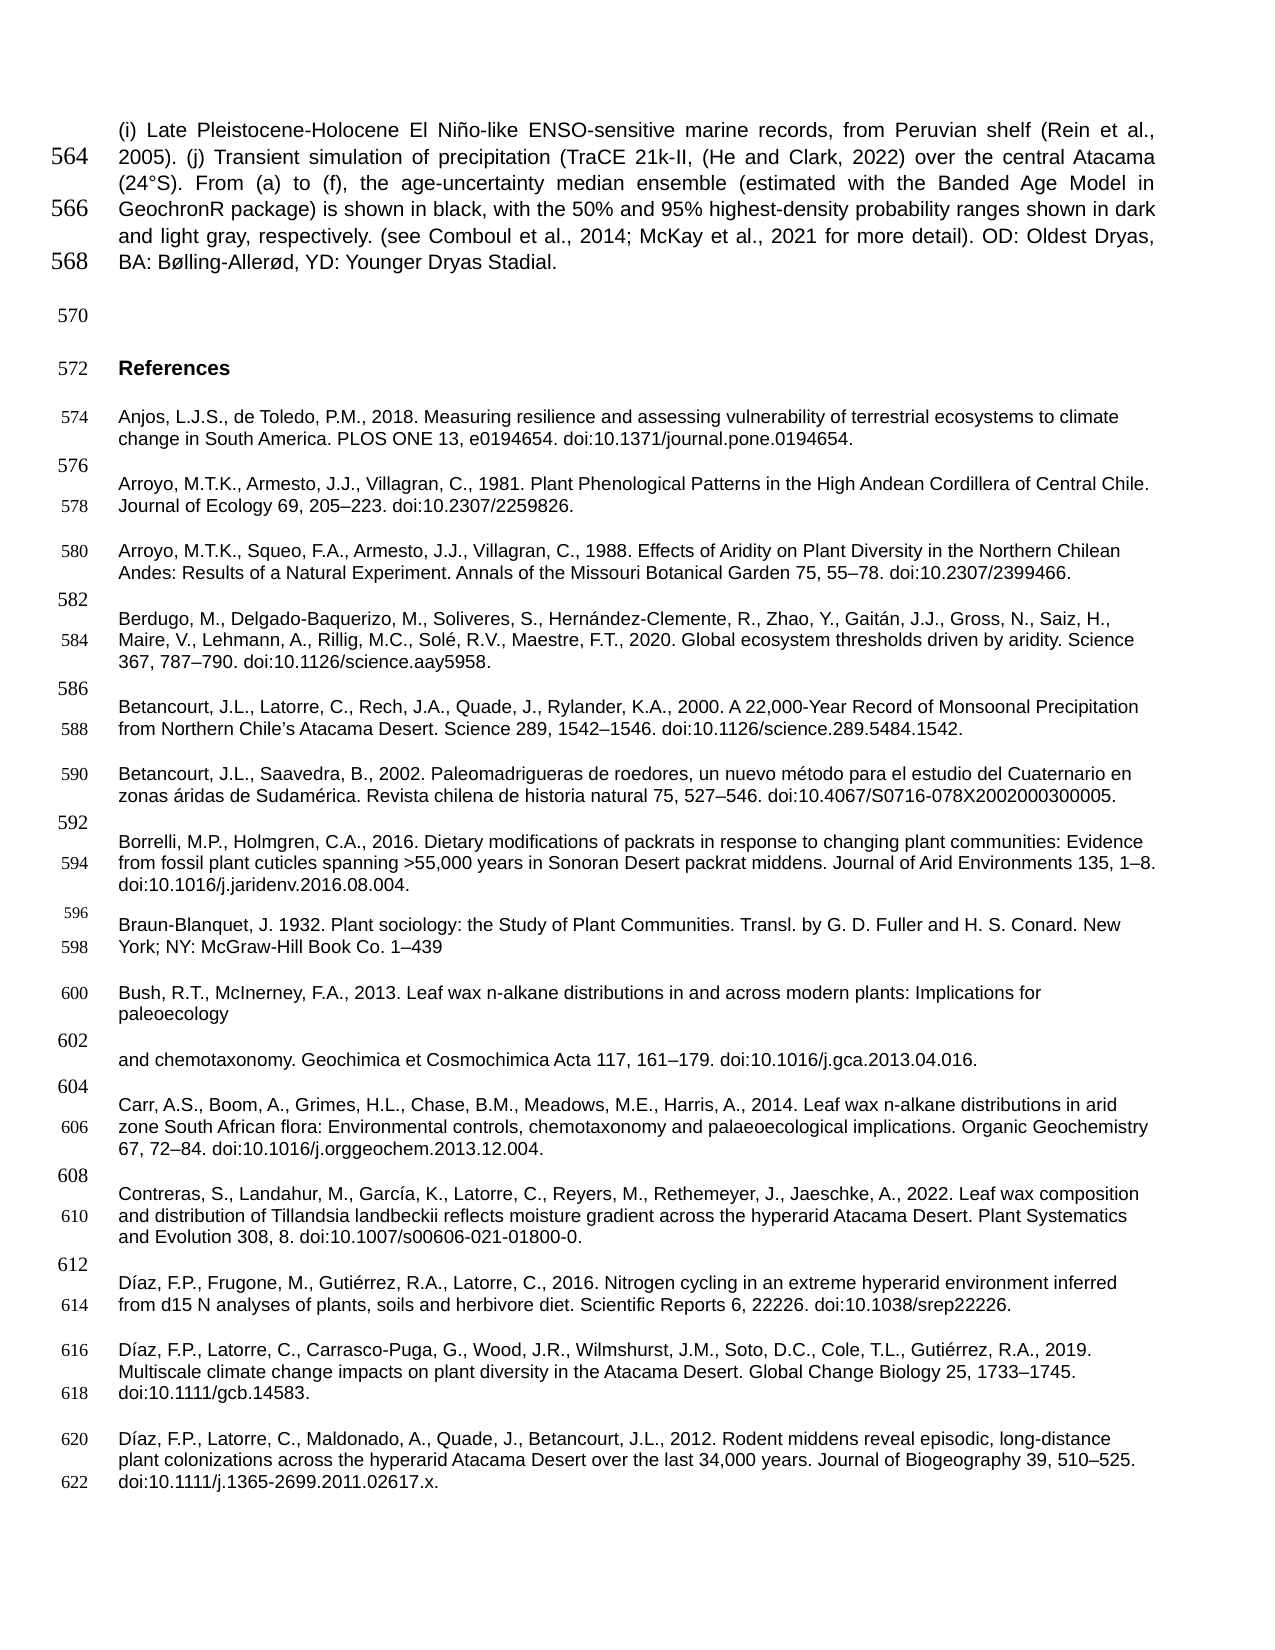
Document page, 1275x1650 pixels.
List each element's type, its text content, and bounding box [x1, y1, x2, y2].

text Díaz, F.P., Latorre, C., Maldonado, A., Quade, J., Betancourt, J.L., 2012. Rodent middens reveal episodic, long-distance plant colonizations across the hyperarid Atacama Desert over the last 34,000 years. Journal of Biogeography 39, 510–525. doi:10.1111/j.1365-2699.2011.02617.x. [118, 1428, 1157, 1492]
text Berdugo, M., Delgado-Baquerizo, M., Soliveres, S., Hernández-Clemente, R., Zhao, Y., Gaitán, J.J., Gross, N., Saiz, H., Maire, V., Lehmann, A., Rillig, M.C., Solé, R.V., Maestre, F.T., 2020. Global ecosystem thresholds driven by aridity. Science 367, 787–790. doi:10.1126/science.aay5958. [118, 607, 1157, 672]
text Díaz, F.P., Latorre, C., Carrasco-Puga, G., Wood, J.R., Wilmshurst, J.M., Soto, D.C., Cole, T.L., Gutiérrez, R.A., 2019. Multiscale climate change impacts on plant diversity in the Atacama Desert. Global Change Biology 25, 1733–1745. doi:10.1111/gcb.14583. [118, 1339, 1157, 1404]
text Arroyo, M.T.K., Squeo, F.A., Armesto, J.J., Villagran, C., 1988. Effects of Aridity on Plant Diversity in the Northern Chilean Andes: Results of a Natural Experiment. Annals of the Missouri Botanical Garden 75, 55–78. doi:10.2307/2399466. [118, 540, 1157, 583]
text Bush, R.T., McInerney, F.A., 2013. Leaf wax n-alkane distributions in and across modern plants: Implications for paleoecology [118, 981, 1157, 1024]
text References [118, 356, 1157, 379]
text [118, 118, 1157, 274]
text Arroyo, M.T.K., Armesto, J.J., Villagran, C., 1981. Plant Phenological Patterns in the High Andean Cordillera of Central Chile. Journal of Ecology 69, 205–223. doi:10.2307/2259826. [118, 473, 1157, 516]
text Díaz, F.P., Frugone, M., Gutiérrez, R.A., Latorre, C., 2016. Nitrogen cycling in an extreme hyperarid environment inferred from d15 N analyses of plants, soils and herbivore diet. Scientific Reports 6, 22226. doi:10.1038/srep22226. [118, 1272, 1157, 1315]
text Betancourt, J.L., Latorre, C., Rech, J.A., Quade, J., Rylander, K.A., 2000. A 22,000-Year Record of Monsoonal Precipitation from Northern Chile’s Atacama Desert. Science 289, 1542–1546. doi:10.1126/science.289.5484.1542. [118, 696, 1157, 739]
text Braun-Blanquet, J. 1932. Plant sociology: the Study of Plant Communities. Transl. by G. D. Fuller and H. S. Conard. New York; NY: McGraw-Hill Book Co. 1–439 [118, 914, 1157, 957]
text Betancourt, J.L., Saavedra, B., 2002. Paleomadrigueras de roedores, un nuevo método para el estudio del Cuaternario en zonas áridas de Sudamérica. Revista chilena de historia natural 75, 527–546. doi:10.4067/S0716-078X2002000300005. [118, 763, 1157, 806]
text Anjos, L.J.S., de Toledo, P.M., 2018. Measuring resilience and assessing vulnerability of terrestrial ecosystems to climate change in South America. PLOS ONE 13, e0194654. doi:10.1371/journal.pone.0194654. [118, 406, 1157, 449]
text Contreras, S., Landahur, M., García, K., Latorre, C., Reyers, M., Rethemeyer, J., Jaeschke, A., 2022. Leaf wax composition and distribution of Tillandsia landbeckii reflects moisture gradient across the hyperarid Atacama Desert. Plant Systematics and Evolution 308, 8. doi:10.1007/s00606-021-01800-0. [118, 1183, 1157, 1248]
text Borrelli, M.P., Holmgren, C.A., 2016. Dietary modifications of packrats in response to changing plant communities: Evidence from fossil plant cuticles spanning >55,000 years in Sonoran Desert packrat middens. Journal of Arid Environments 135, 1–8. doi:10.1016/j.jaridenv.2016.08.004. [118, 830, 1157, 895]
text Carr, A.S., Boom, A., Grimes, H.L., Chase, B.M., Meadows, M.E., Harris, A., 2014. Leaf wax n-alkane distributions in arid zone South African flora: Environmental controls, chemotaxonomy and palaeoecological implications. Organic Geochemistry 67, 72–84. doi:10.1016/j.orggeochem.2013.12.004. [118, 1094, 1157, 1159]
text and chemotaxonomy. Geochimica et Cosmochimica Acta 117, 161–179. doi:10.1016/j.gca.2013.04.016. [118, 1049, 1157, 1070]
